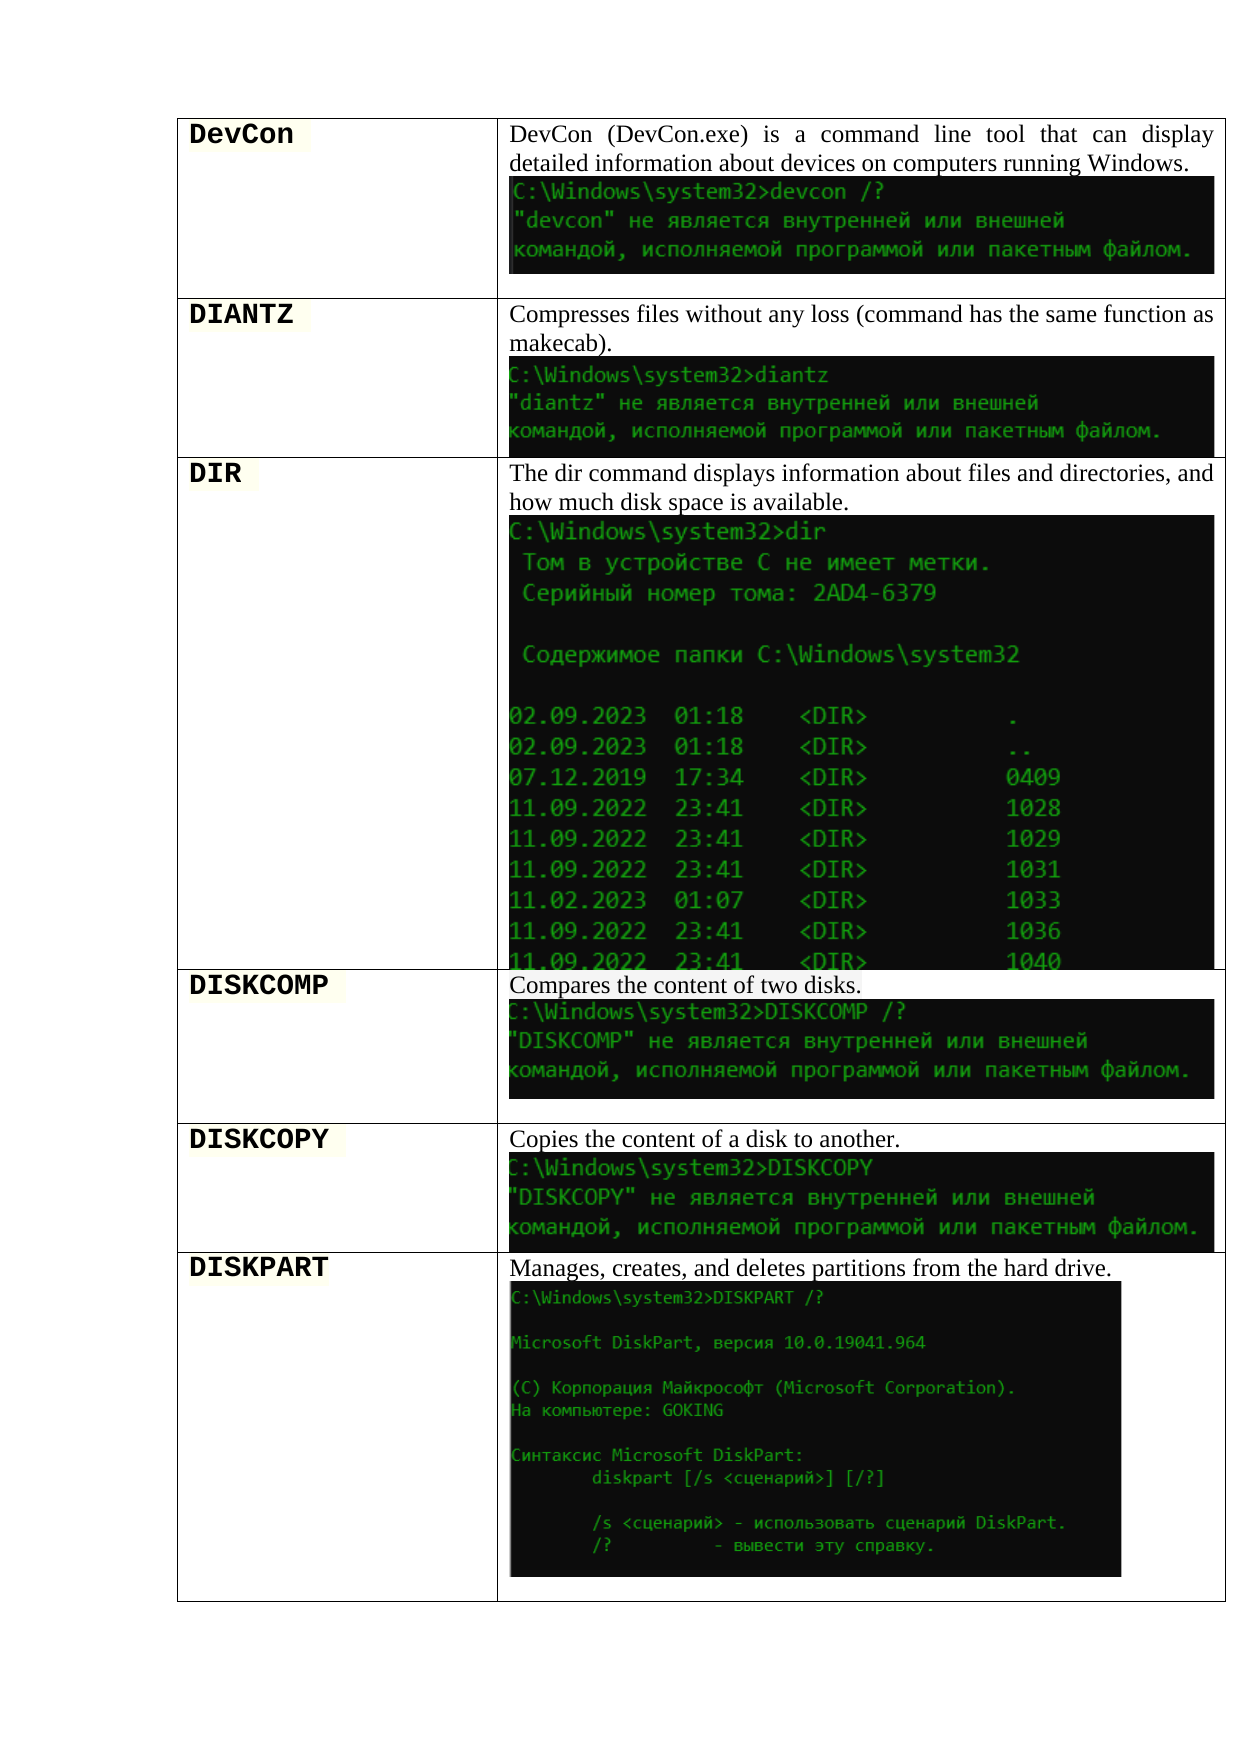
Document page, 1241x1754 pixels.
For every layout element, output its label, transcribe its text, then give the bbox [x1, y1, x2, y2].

picture [509, 515, 1215, 970]
picture [509, 1281, 1122, 1577]
table_cell DISKPART [178, 1253, 497, 1601]
table_cell DIR [178, 458, 497, 969]
table_cell Compares the content of two disks. [498, 970, 1225, 1123]
picture [509, 999, 1215, 1099]
table_cell DIANTZ [178, 299, 497, 457]
picture [509, 176, 1215, 274]
table_cell DISKCOPY [178, 1124, 497, 1252]
table_cell The dir command displays information about files and directories, and how much disk space is available. [849, 458, 1225, 969]
picture [509, 1152, 1215, 1252]
picture [509, 356, 1215, 457]
table_cell Compresses files without any loss (command has the same function as makecab). [612, 299, 1225, 457]
table_cell DISKCOMP [178, 970, 497, 1123]
table_cell DevCon [178, 119, 497, 298]
table_cell DevCon (DevCon.exe) is a command line tool that can display detailed information about devices on computers running Windows. [498, 119, 1225, 298]
table_cell Manages, creates, and deletes partitions from the hard drive. [498, 1253, 1225, 1601]
table_cell Copies the content of a disk to another. [901, 1124, 1225, 1252]
